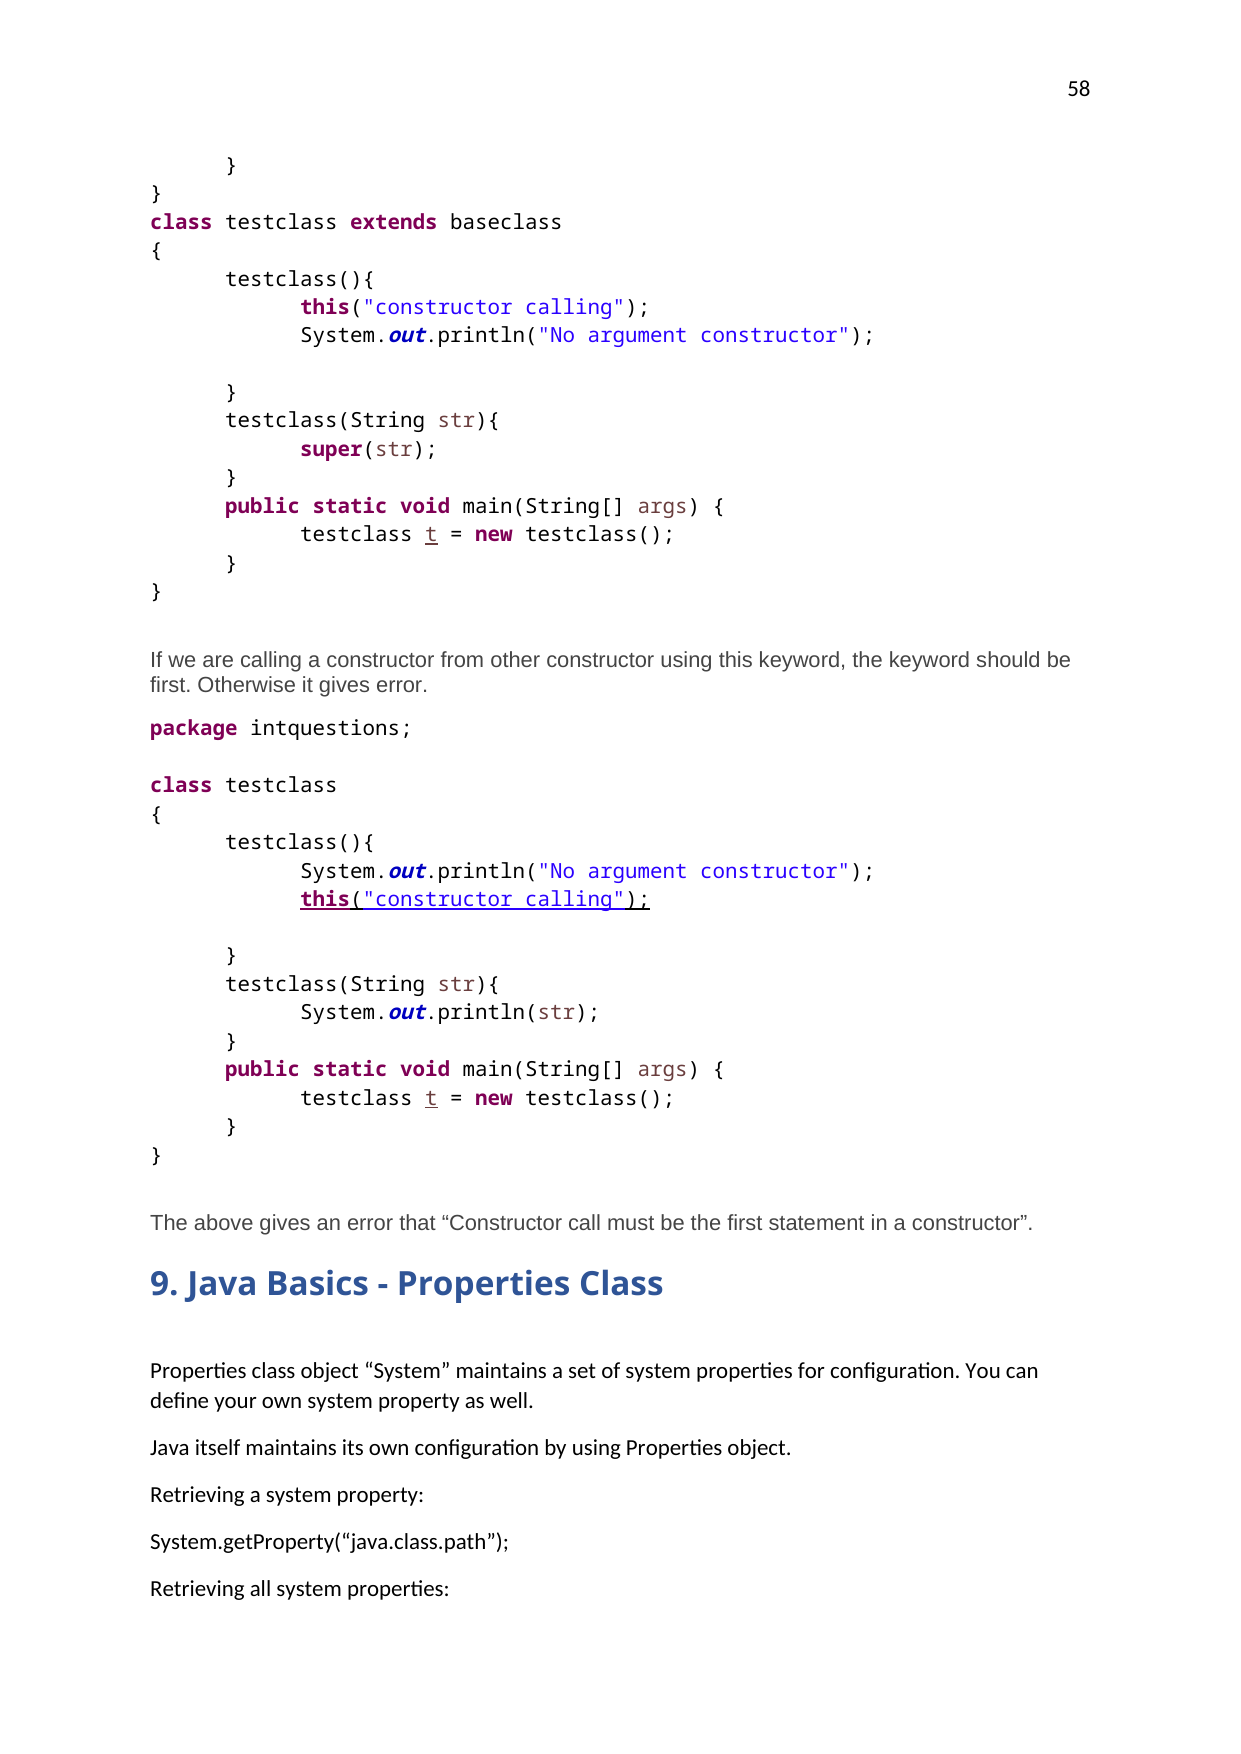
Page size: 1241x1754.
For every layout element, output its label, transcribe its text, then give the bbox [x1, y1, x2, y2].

text } [150, 941, 1090, 969]
text System.out.println(str); [150, 997, 1090, 1026]
text System.getProperty(“java.class.path”); [150, 1527, 1090, 1555]
text If we are calling a constructor from other constructor using this keyword, the keyword should be first. Otherwise it gives error. [150, 646, 1090, 697]
text testclass t = new testclass(); [150, 1083, 1090, 1111]
text Java itself maintains its own configuration by using Properties object. [150, 1433, 1090, 1461]
text Retrieving all system properties: [150, 1574, 1090, 1602]
text } [150, 1026, 1090, 1054]
text } [150, 576, 1090, 604]
text } [150, 150, 1090, 178]
text testclass t = new testclass(); [150, 519, 1090, 548]
text { [150, 799, 1090, 827]
text { [150, 235, 1090, 264]
text class testclass extends baseclass [150, 207, 1090, 235]
text } [150, 377, 1090, 406]
text The above gives an error that “Constructor call must be the first statement in a constructor”. [150, 1210, 1090, 1235]
text public static void main(String[] args) { [150, 1054, 1090, 1083]
text } [150, 1111, 1090, 1140]
text System.out.println("No argument constructor"); [150, 321, 1090, 349]
text class testclass [150, 770, 1090, 799]
text } [150, 548, 1090, 576]
text super(str); [150, 434, 1090, 462]
text } [150, 462, 1090, 491]
text this("constructor calling"); [150, 884, 1090, 913]
text System.out.println("No argument constructor"); [150, 856, 1090, 884]
text testclass(String str){ [150, 406, 1090, 434]
text } [150, 1140, 1090, 1168]
text testclass(String str){ [150, 969, 1090, 997]
text testclass(){ [150, 827, 1090, 856]
text Retrieving a system property: [150, 1480, 1090, 1508]
text package intquestions; [150, 713, 1090, 742]
text } [150, 178, 1090, 207]
subtitle 9. Java Basics - Properties Class [150, 1260, 1090, 1306]
text this("constructor calling"); [150, 292, 1090, 321]
text Properties class object “System” maintains a set of system properties for configuration. You can define your own system property as well. [150, 1356, 1090, 1414]
text testclass(){ [150, 264, 1090, 292]
text public static void main(String[] args) { [150, 491, 1090, 519]
